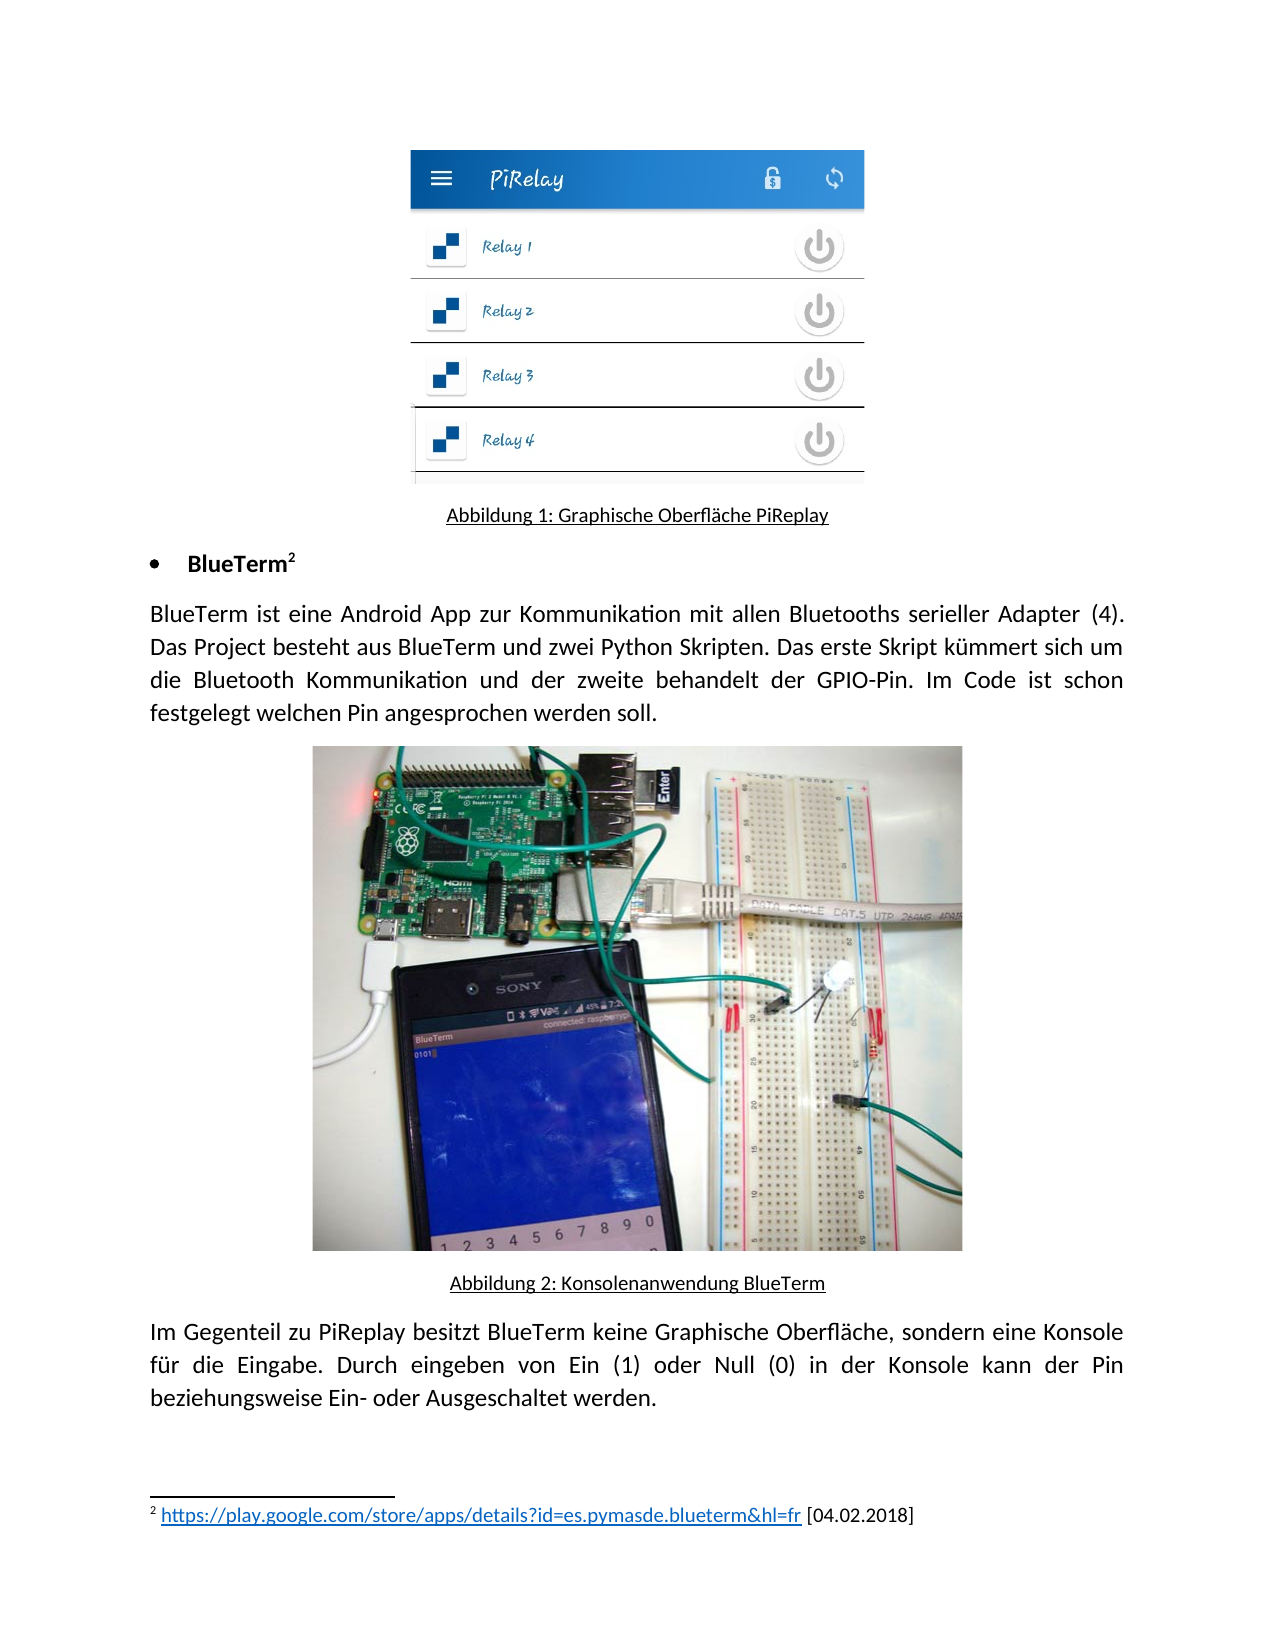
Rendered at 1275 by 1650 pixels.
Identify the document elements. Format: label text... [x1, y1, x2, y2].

picture [312, 746, 963, 1251]
picture [410, 150, 865, 484]
text Abbildung 2: Konsolenanwendung BlueTerm [150, 1270, 1125, 1296]
text Abbildung 1: Graphische Oberfläche PiReplay [150, 502, 1125, 528]
list BlueTerm [150, 548, 1125, 579]
text BlueTerm ist eine Android App zur Kommunikation mit allen Bluetooths serieller Adapter . Das Project besteht aus BlueTerm und zwei Python Skripten. Das erste Skript kümmert sich um die Bluetooth Kommunikation und der zweite behandelt der GPIO-Pin. Im Code ist schon festgelegt welchen Pin angesprochen werden soll. [150, 598, 1125, 727]
text Im Gegenteil zu PiReplay besitzt BlueTerm keine Graphische Oberfläche, sondern eine Konsole für die Eingabe. Durch eingeben von Ein (1) oder Null (0) in der Konsole kann der Pin beziehungsweise Ein- oder Ausgeschaltet werden. [150, 1316, 1125, 1413]
